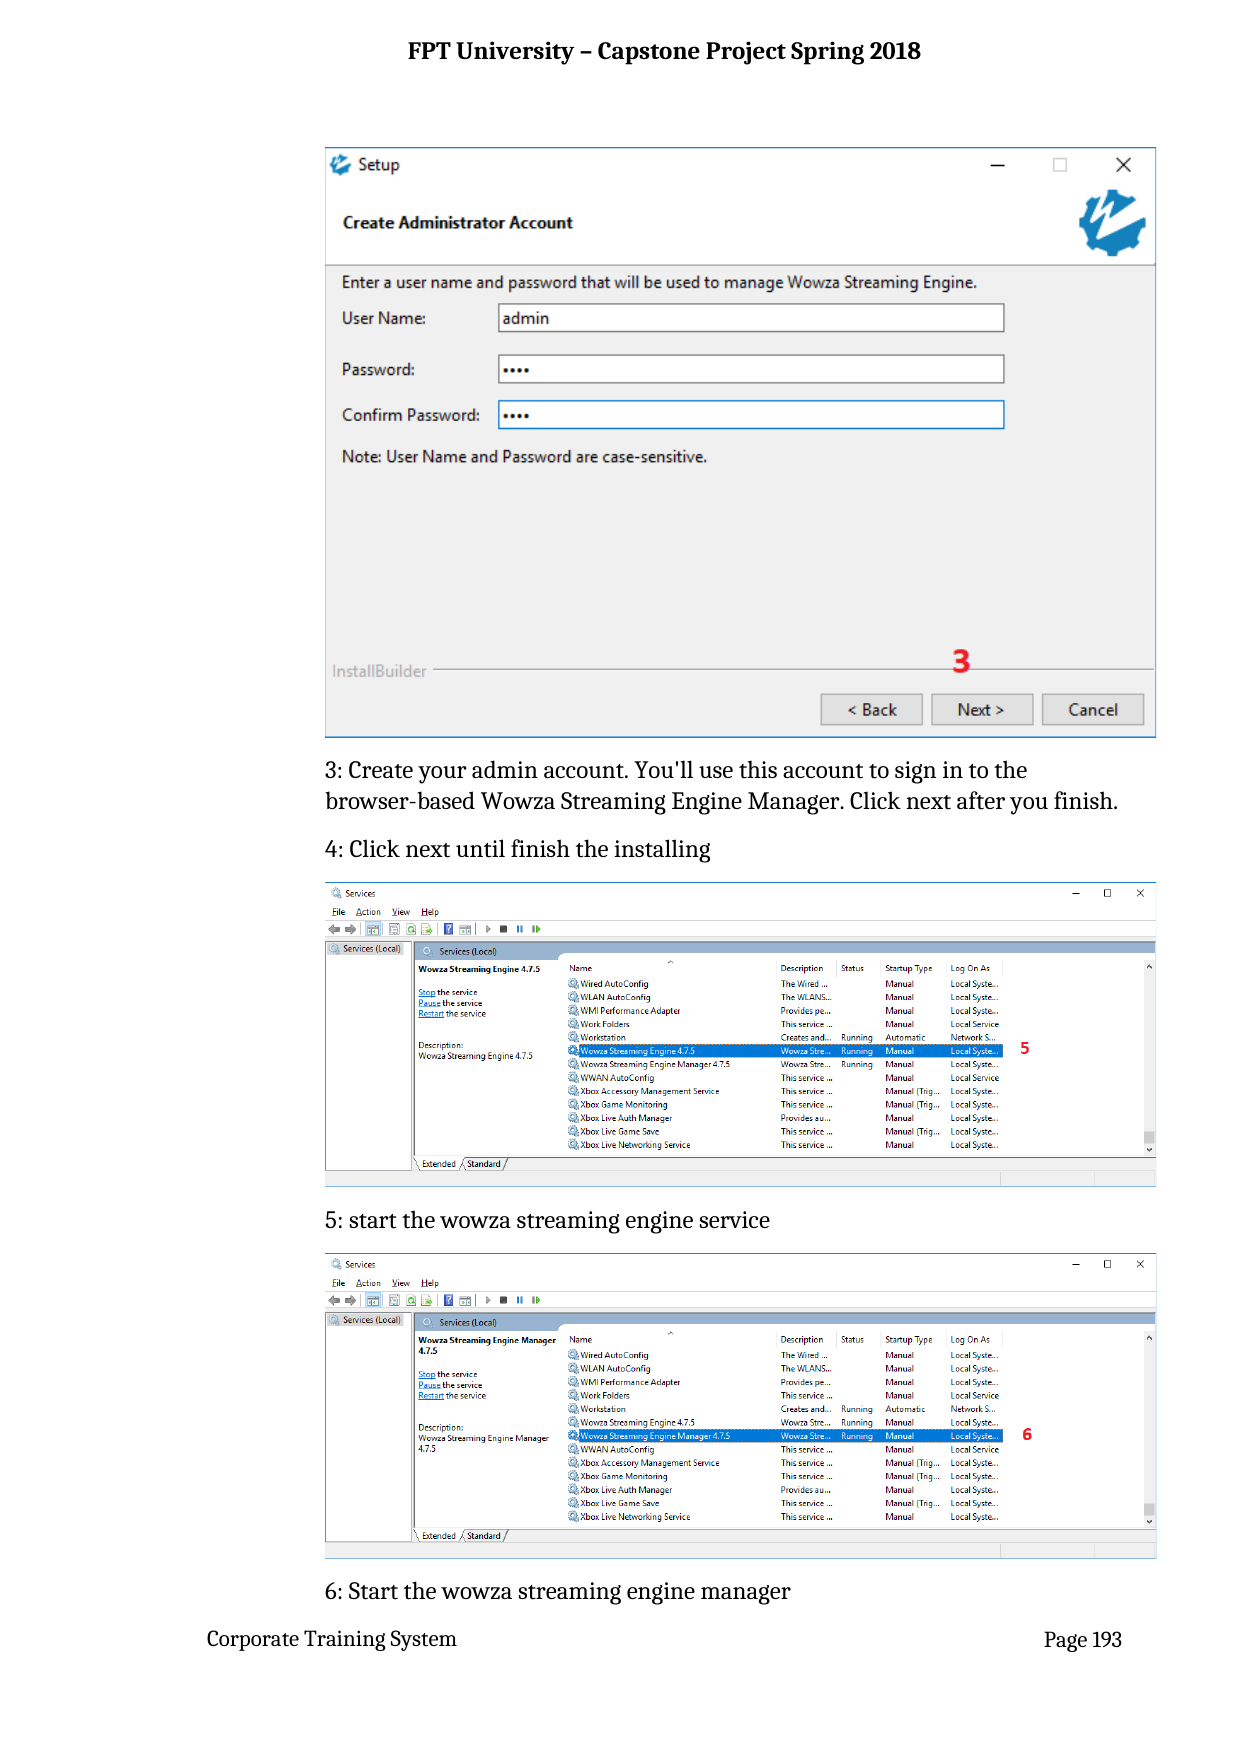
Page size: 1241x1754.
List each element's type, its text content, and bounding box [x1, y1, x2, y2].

text 3: Create your admin account. You'll use this account to sign in to the browser-based Wowza Streaming Engine Manager. Click next after you finish. [325, 756, 1122, 816]
text 6: Start the wowza streaming engine manager [325, 1577, 1122, 1606]
picture [325, 1253, 1157, 1559]
text 4: Click next until finish the installing [325, 835, 1122, 864]
picture [325, 882, 1157, 1187]
picture [325, 147, 1157, 738]
text 5: start the wowza streaming engine service [325, 1206, 1122, 1235]
